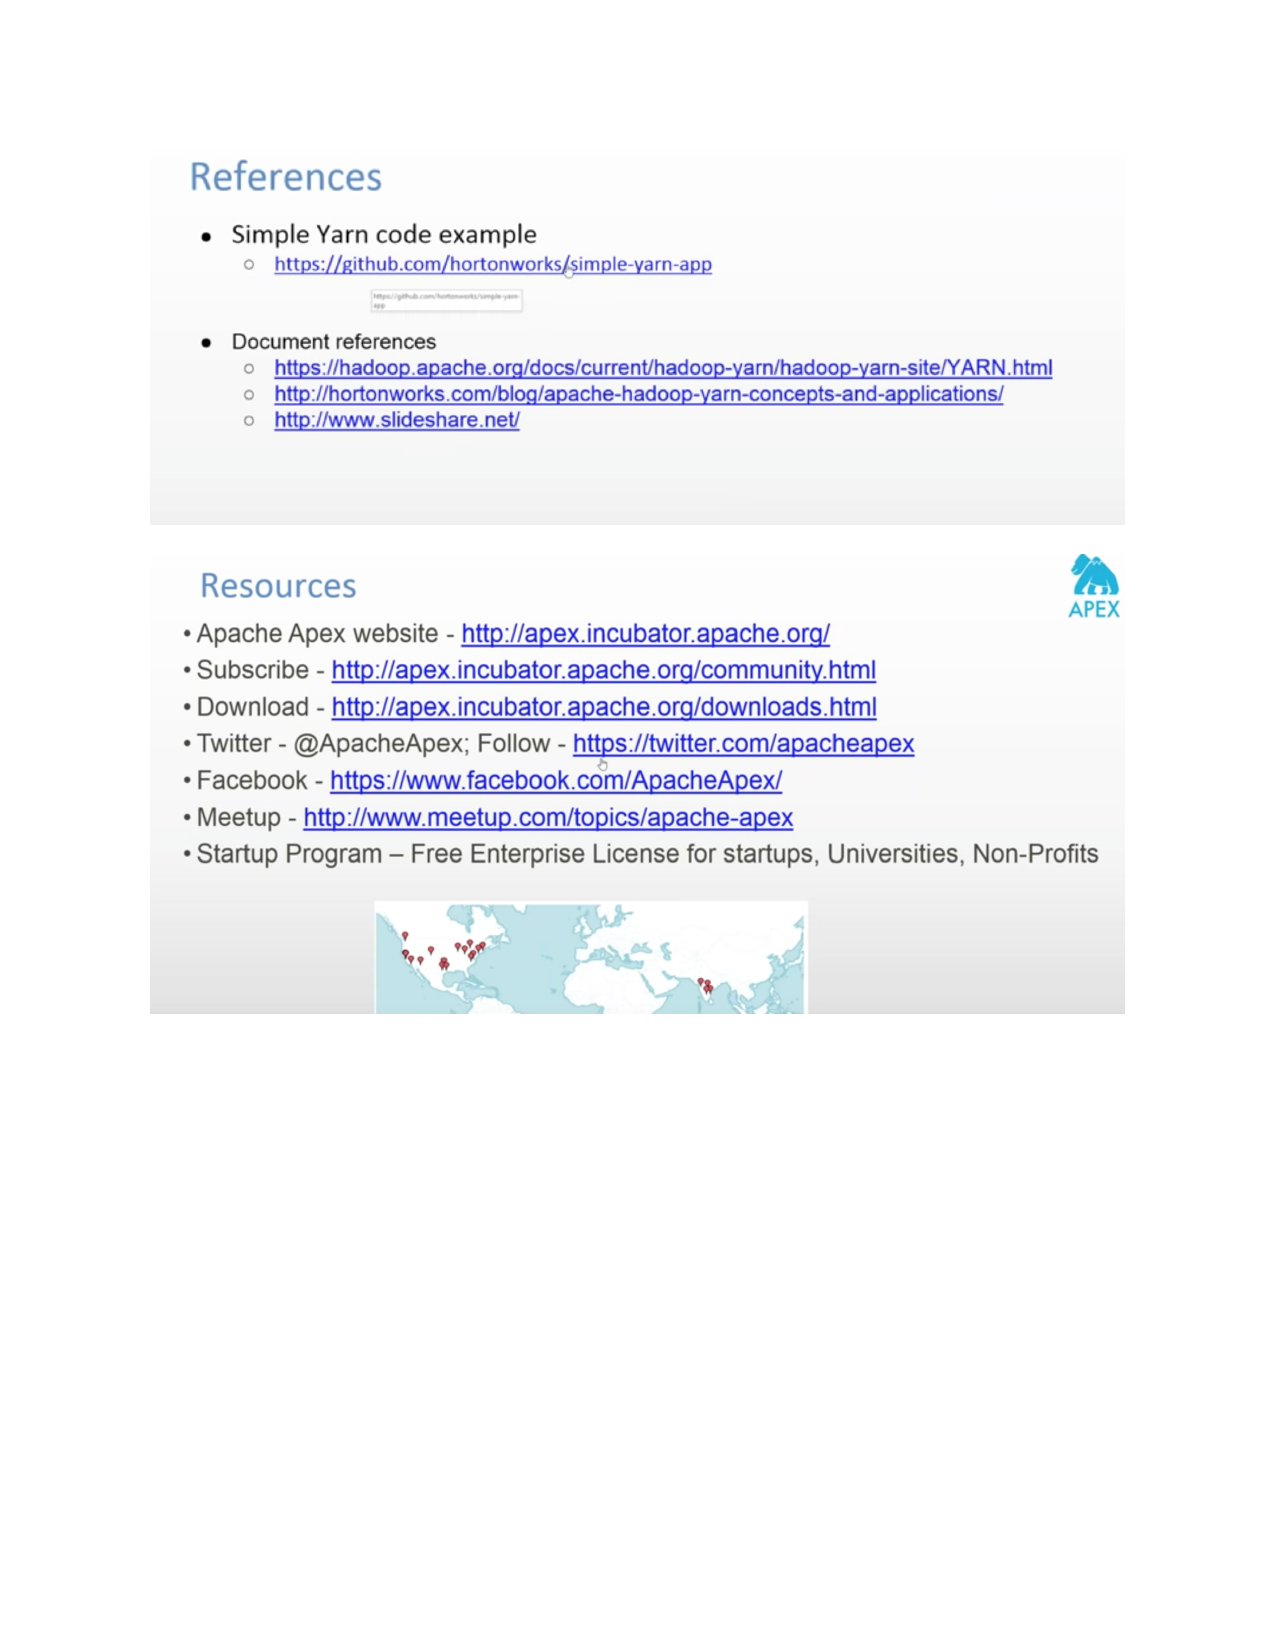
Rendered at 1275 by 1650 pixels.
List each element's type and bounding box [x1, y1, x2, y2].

picture [150, 150, 1125, 525]
picture [150, 554, 1125, 1014]
